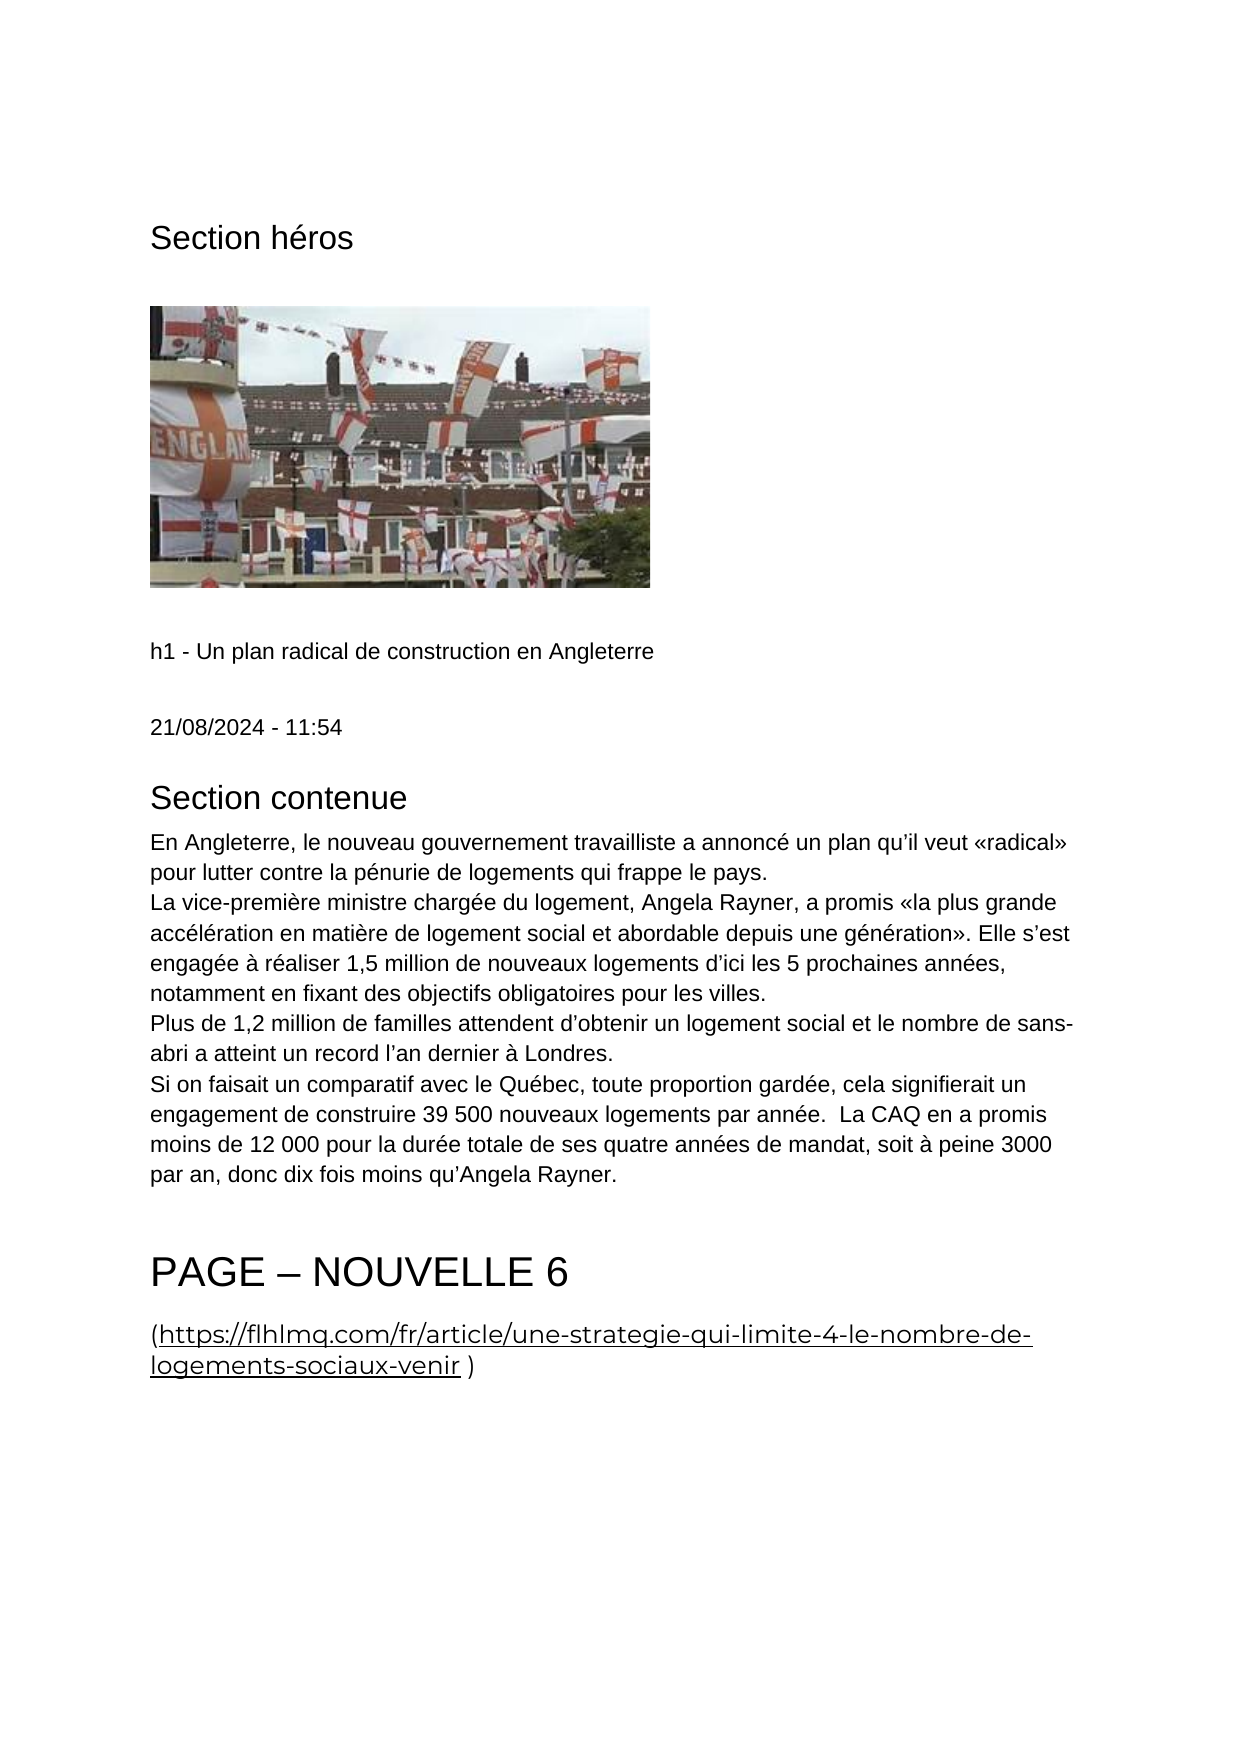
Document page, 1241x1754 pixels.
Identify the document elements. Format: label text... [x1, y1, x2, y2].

text Plus de 1,2 million de familles attendent d’obtenir un logement social et le nombre de sans-abri a atteint un record l’an dernier à Londres. [150, 1010, 1090, 1067]
subtitle Section héros [150, 218, 1090, 256]
subtitle Section contenue [150, 778, 1090, 816]
text (https://flhlmq.com/fr/article/une-strategie-qui-limite-4-le-nombre-de-logements-sociaux-venir ) [150, 1320, 1090, 1381]
subtitle PAGE – NOUVELLE 6 [150, 1247, 1090, 1295]
text Si on faisait un comparatif avec le Québec, toute proportion gardée, cela signifierait un engagement de construire 39 500 nouveaux logements par année. La CAQ en a promis moins de 12 000 pour la durée totale de ses quatre années de mandat, soit à peine 3000 par an, donc dix fois moins qu’Angela Rayner. [150, 1071, 1090, 1187]
text h1 - Un plan radical de construction en Angleterre [150, 638, 1090, 664]
text La vice-première ministre chargée du logement, Angela Rayner, a promis «la plus grande accélération en matière de logement social et abordable depuis une génération». Elle s’est engagée à réaliser 1,5 million de nouveaux logements d’ici les 5 prochaines années, notamment en fixant des objectifs obligatoires pour les villes. [150, 889, 1090, 1006]
picture [150, 306, 650, 588]
text En Angleterre, le nouveau gouvernement travailliste a annoncé un plan qu’il veut «radical» pour lutter contre la pénurie de logements qui frappe le pays. [150, 829, 1090, 885]
text 21/08/2024 - 11:54 [150, 714, 1090, 740]
